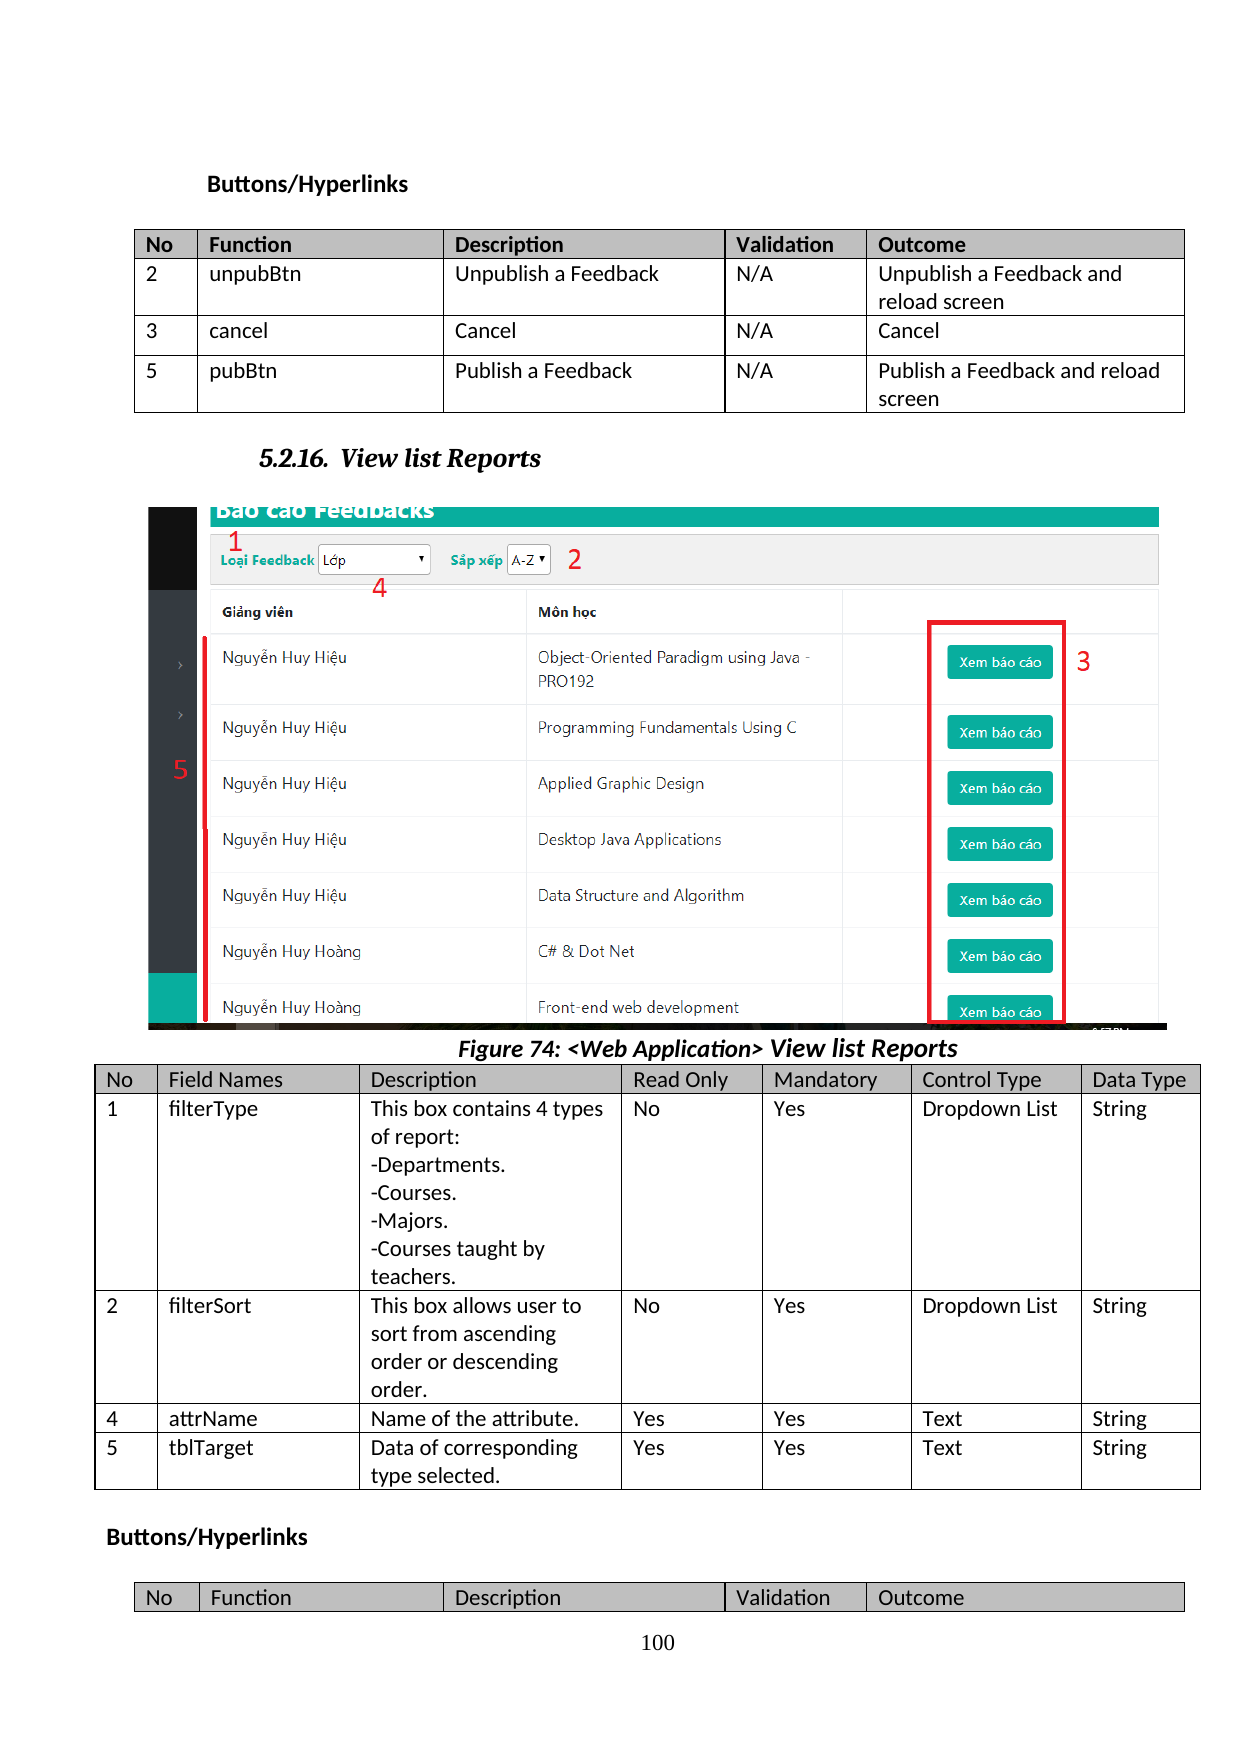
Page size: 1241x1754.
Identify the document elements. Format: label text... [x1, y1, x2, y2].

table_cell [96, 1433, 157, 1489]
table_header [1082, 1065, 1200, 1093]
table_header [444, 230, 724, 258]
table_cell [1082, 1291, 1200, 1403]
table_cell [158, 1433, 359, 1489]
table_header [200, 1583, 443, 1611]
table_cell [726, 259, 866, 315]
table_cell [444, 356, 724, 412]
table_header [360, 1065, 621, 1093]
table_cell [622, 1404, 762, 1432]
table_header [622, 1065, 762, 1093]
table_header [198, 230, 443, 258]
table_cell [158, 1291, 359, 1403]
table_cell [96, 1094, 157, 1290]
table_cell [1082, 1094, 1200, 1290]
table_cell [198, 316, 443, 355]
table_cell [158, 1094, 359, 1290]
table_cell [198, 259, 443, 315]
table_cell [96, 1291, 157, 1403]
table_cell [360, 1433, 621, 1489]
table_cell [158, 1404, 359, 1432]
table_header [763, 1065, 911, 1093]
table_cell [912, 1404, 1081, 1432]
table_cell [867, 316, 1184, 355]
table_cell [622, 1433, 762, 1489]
text Figure 74: <Web Application> View list Reports [207, 1031, 1209, 1064]
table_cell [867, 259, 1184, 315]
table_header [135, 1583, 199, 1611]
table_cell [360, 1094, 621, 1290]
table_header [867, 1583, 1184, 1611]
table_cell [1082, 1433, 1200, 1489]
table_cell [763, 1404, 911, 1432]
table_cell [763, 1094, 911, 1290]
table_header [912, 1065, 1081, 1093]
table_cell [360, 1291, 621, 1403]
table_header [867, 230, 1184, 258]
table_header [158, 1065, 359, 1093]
text Buttons/Hyperlinks [106, 1521, 1209, 1551]
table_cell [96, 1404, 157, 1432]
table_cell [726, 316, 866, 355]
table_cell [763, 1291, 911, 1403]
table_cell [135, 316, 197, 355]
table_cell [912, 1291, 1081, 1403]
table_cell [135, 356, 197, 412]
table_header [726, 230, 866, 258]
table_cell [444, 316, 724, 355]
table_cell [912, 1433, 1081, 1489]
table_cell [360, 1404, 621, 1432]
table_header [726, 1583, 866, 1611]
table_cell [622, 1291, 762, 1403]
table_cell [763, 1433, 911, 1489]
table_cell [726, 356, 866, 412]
picture [148, 507, 1167, 1031]
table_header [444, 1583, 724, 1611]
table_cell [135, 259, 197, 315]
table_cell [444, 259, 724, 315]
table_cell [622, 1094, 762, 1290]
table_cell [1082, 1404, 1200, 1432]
list View list Reports [259, 443, 1209, 475]
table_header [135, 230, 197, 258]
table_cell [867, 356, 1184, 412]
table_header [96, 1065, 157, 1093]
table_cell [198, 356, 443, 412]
text Buttons/Hyperlinks [207, 168, 1209, 198]
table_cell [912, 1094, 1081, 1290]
